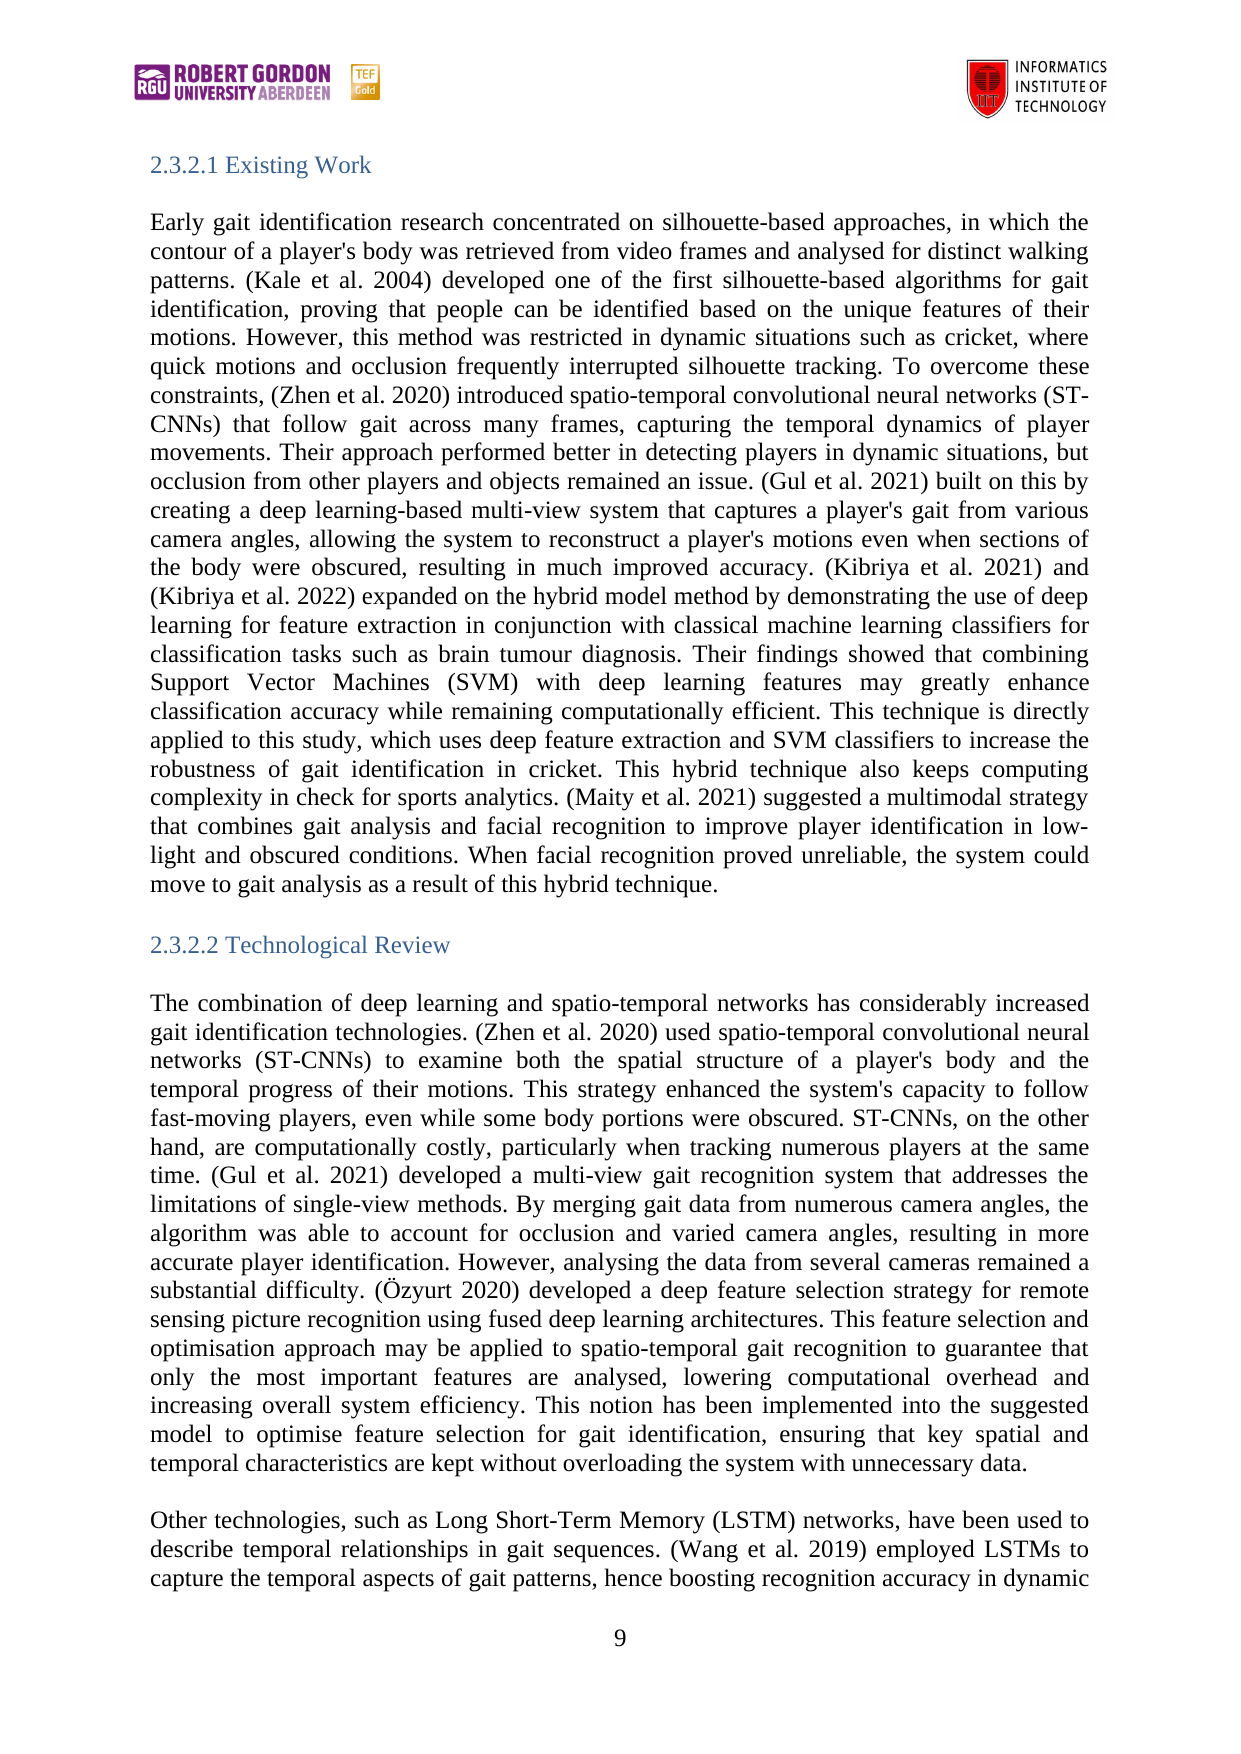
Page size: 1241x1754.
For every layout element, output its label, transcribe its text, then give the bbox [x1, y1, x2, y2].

subtitle 2.3.2.2 Technological Review [150, 930, 1090, 959]
text The combination of deep learning and spatio-temporal networks has considerably increased gait identification technologies. (Zhen et al. 2020) used spatio-temporal convolutional neural networks (ST-CNNs) to examine both the spatial structure of a player's body and the temporal progress of their motions. This strategy enhanced the system's capacity to follow fast-moving players, even while some body portions were obscured. ST-CNNs, on the other hand, are computationally costly, particularly when tracking numerous players at the same time. (Gul et al. 2021) developed a multi-view gait recognition system that addresses the limitations of single-view methods. By merging gait data from numerous camera angles, the algorithm was able to account for occlusion and varied camera angles, resulting in more accurate player identification. However, analysing the data from several cameras remained a substantial difficulty. (Özyurt 2020) developed a deep feature selection strategy for remote sensing picture recognition using fused deep learning architectures. This feature selection and optimisation approach may be applied to spatio-temporal gait recognition to guarantee that only the most important features are analysed, lowering computational overhead and increasing overall system efficiency. This notion has been implemented into the suggested model to optimise feature selection for gait identification, ensuring that key spatial and temporal characteristics are kept without overloading the system with unnecessary data. [150, 988, 1090, 1477]
text Early gait identification research concentrated on silhouette-based approaches, in which the contour of a player's body was retrieved from video frames and analysed for distinct walking patterns. (Kale et al. 2004) developed one of the first silhouette-based algorithms for gait identification, proving that people can be identified based on the unique features of their motions. However, this method was restricted in dynamic situations such as cricket, where quick motions and occlusion frequently interrupted silhouette tracking. To overcome these constraints, (Zhen et al. 2020) introduced spatio-temporal convolutional neural networks (ST-CNNs) that follow gait across many frames, capturing the temporal dynamics of player movements. Their approach performed better in detecting players in dynamic situations, but occlusion from other players and objects remained an issue. (Gul et al. 2021) built on this by creating a deep learning-based multi-view system that captures a player's gait from various camera angles, allowing the system to reconstruct a player's motions even when sections of the body were obscured, resulting in much improved accuracy. (Kibriya et al. 2021) and (Kibriya et al. 2022) expanded on the hybrid model method by demonstrating the use of deep learning for feature extraction in conjunction with classical machine learning classifiers for classification tasks such as brain tumour diagnosis. Their findings showed that combining Support Vector Machines (SVM) with deep learning features may greatly enhance classification accuracy while remaining computationally efficient. This technique is directly applied to this study, which uses deep feature extraction and SVM classifiers to increase the robustness of gait identification in cricket. This hybrid technique also keeps computing complexity in check for sports analytics. (Maity et al. 2021) suggested a multimodal strategy that combines gait analysis and facial recognition to improve player identification in low-light and obscured conditions. When facial recognition proved unreliable, the system could move to gait analysis as a result of this hybrid technique. [150, 207, 1090, 897]
picture [126, 58, 389, 106]
subtitle 2.3.2.1 Existing Work [150, 150, 1090, 179]
picture [955, 57, 1118, 125]
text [150, 1505, 1090, 1592]
